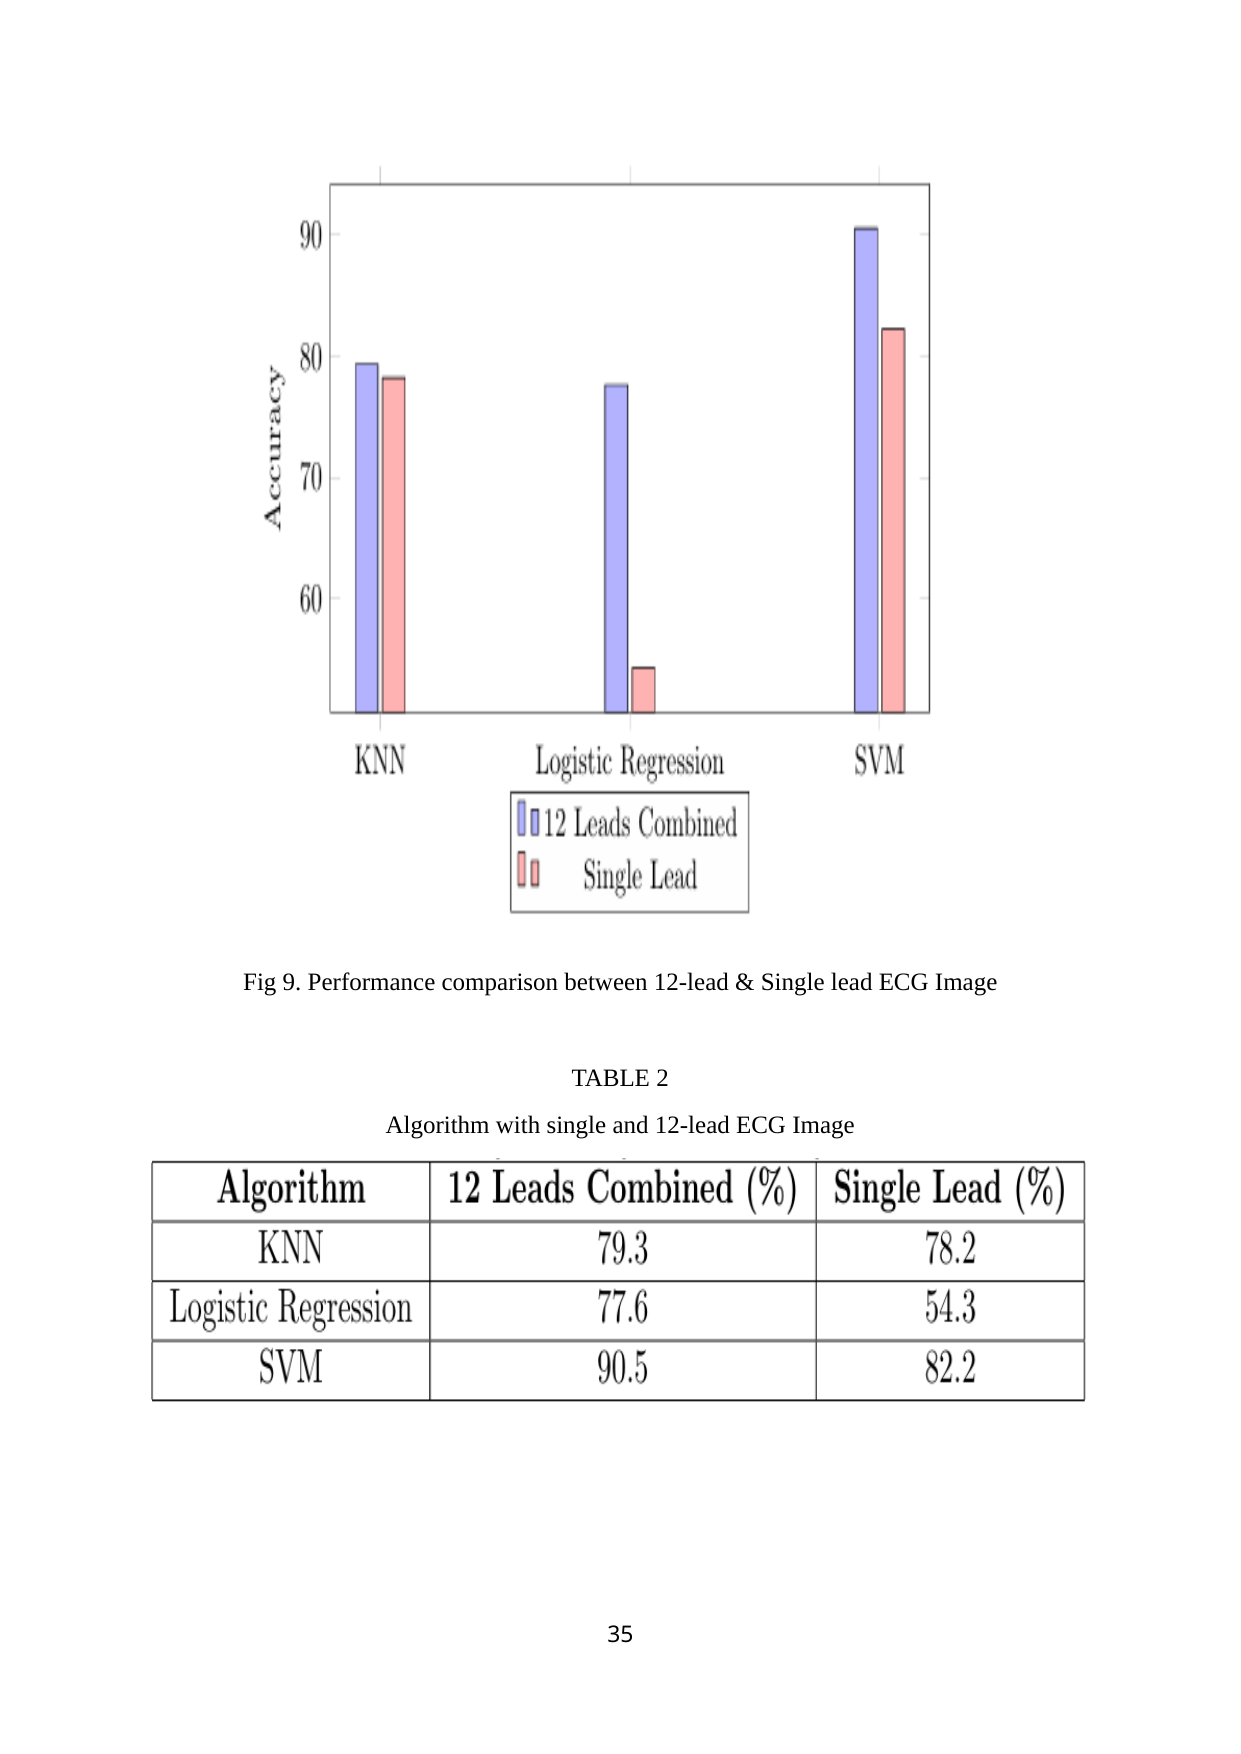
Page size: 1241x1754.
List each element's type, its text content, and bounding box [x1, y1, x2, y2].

text Algorithm with single and 12-lead ECG Image [150, 1111, 1090, 1139]
text TABLE 2 [150, 1063, 1090, 1092]
picture [150, 1158, 1091, 1405]
picture [150, 150, 1088, 949]
text Fig 9. Performance comparison between 12-lead & Single lead ECG Image [150, 967, 1090, 996]
